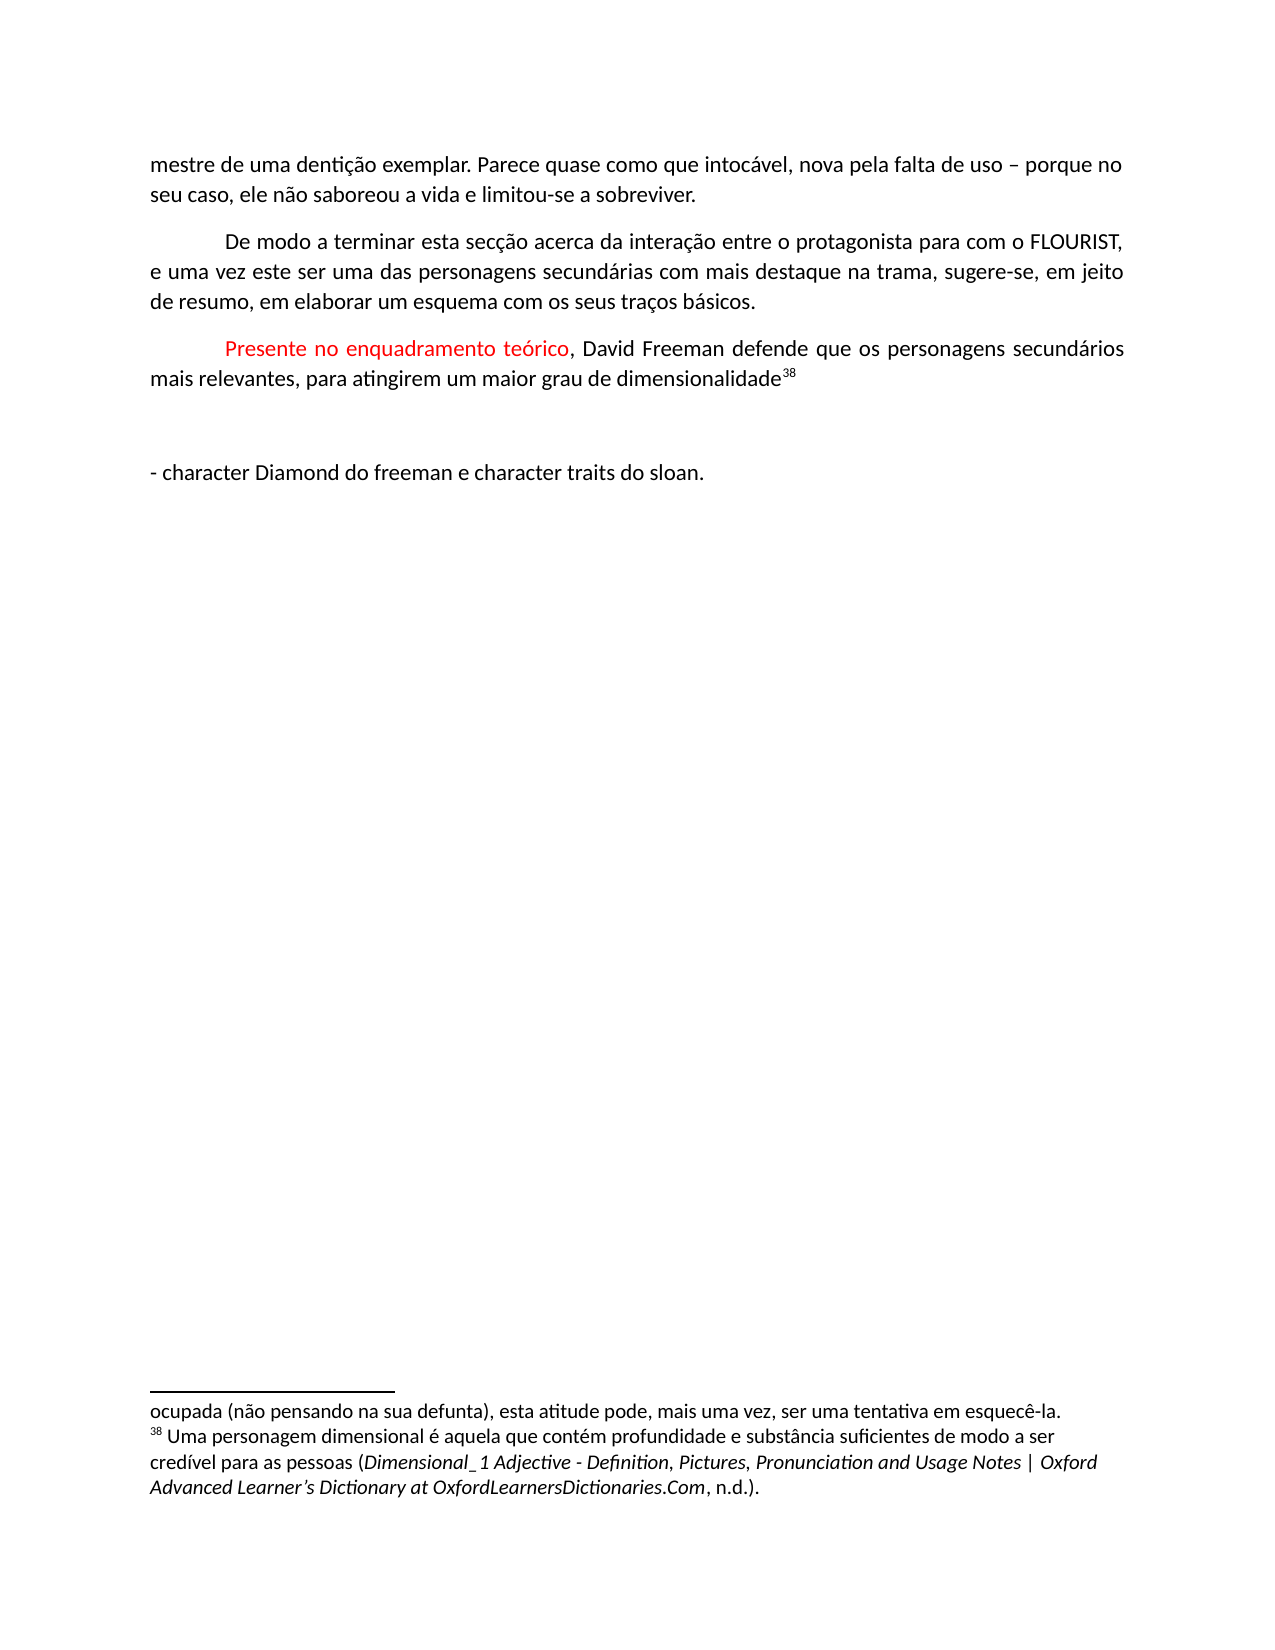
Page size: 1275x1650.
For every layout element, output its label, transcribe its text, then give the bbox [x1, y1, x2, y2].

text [150, 150, 1125, 208]
text - character Diamond do freeman e character traits do sloan. [150, 458, 1125, 486]
text Presente no enquadramento teórico, David Freeman defende que os personagens secundários mais relevantes, para atingirem um maior grau de dimensionalidade [150, 334, 1125, 393]
text De modo a terminar esta secção acerca da interação entre o protagonista para com o FLOURIST, e uma vez este ser uma das personagens secundárias com mais destaque na trama, sugere-se, em jeito de resumo, em elaborar um esquema com os seus traços básicos. [150, 227, 1125, 316]
